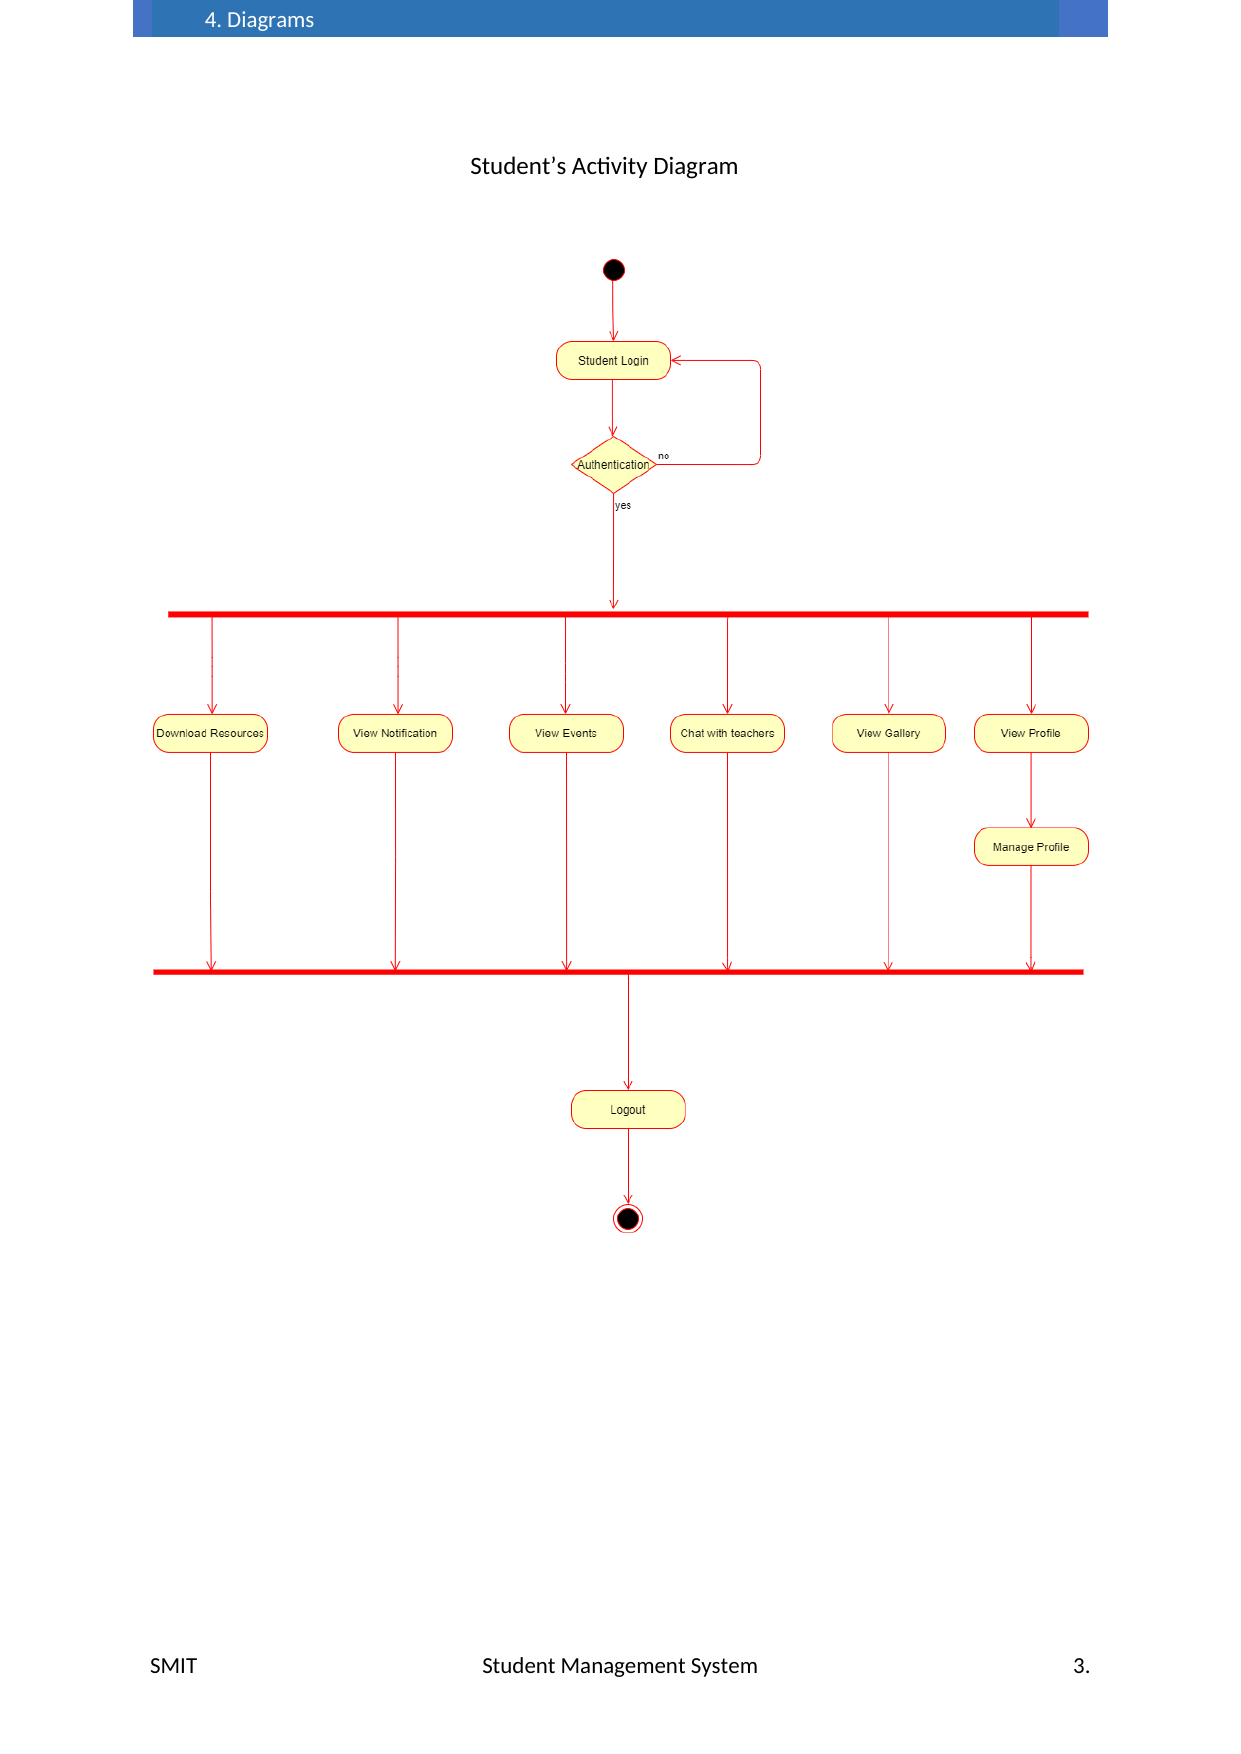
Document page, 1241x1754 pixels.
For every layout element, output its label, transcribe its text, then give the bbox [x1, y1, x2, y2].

picture [150, 255, 1091, 1233]
text Student’s Activity Diagram [300, 150, 1090, 181]
